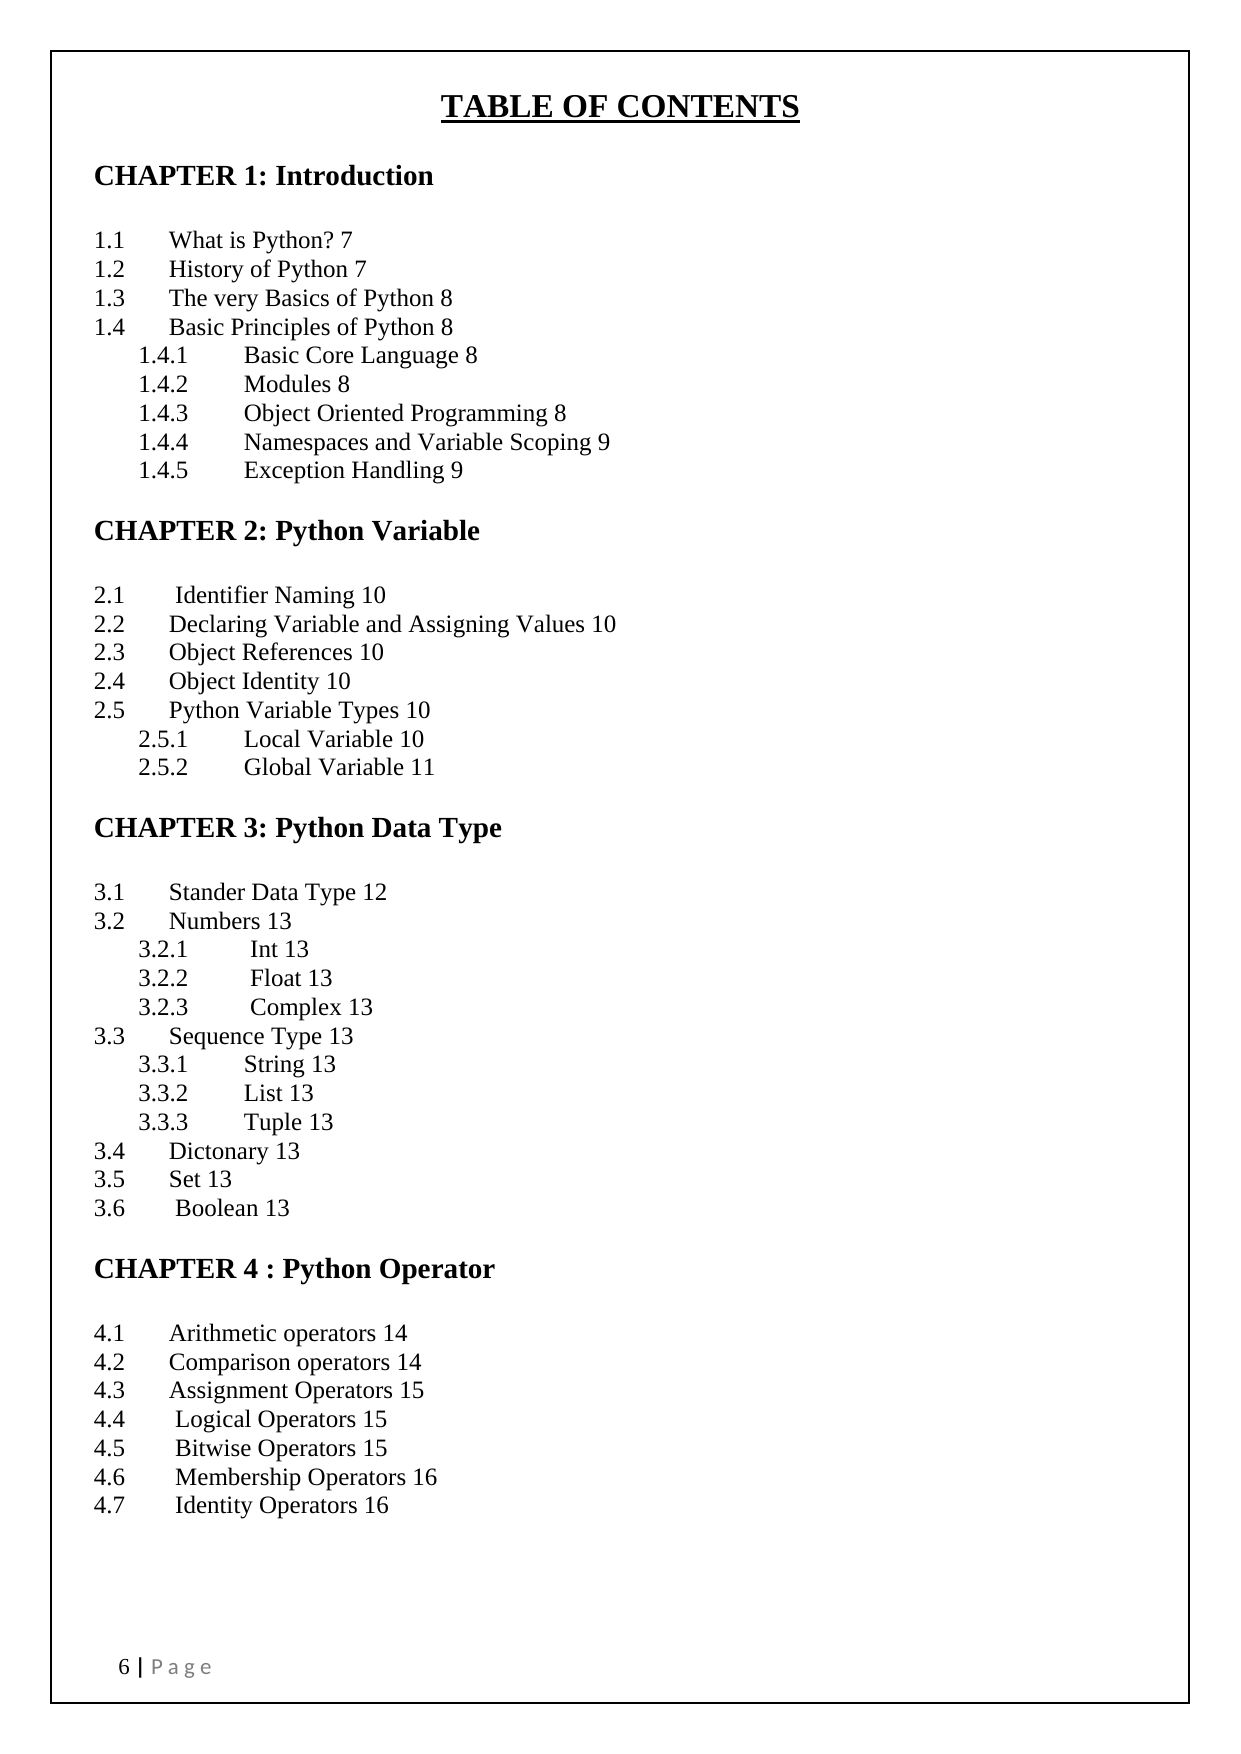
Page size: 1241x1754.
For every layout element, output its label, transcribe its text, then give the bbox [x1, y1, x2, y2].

text 3.3.3 Tuple 13 [94, 1107, 1173, 1136]
text 3.1 Stander Data Type 12 [94, 877, 1173, 906]
text CHAPTER 4 : Python Operator [94, 1251, 1173, 1284]
text 3.2.2 Float 13 [94, 963, 1173, 992]
text 1.1 What is Python? 7 [94, 225, 1173, 254]
text CHAPTER 2: Python Variable [94, 513, 1173, 546]
text 1.4 Basic Principles of Python 8 [94, 312, 1173, 340]
text 1.4.3 Object Oriented Programming 8 [94, 398, 1173, 427]
text 4.6 Membership Operators 16 [94, 1462, 1173, 1490]
text 4.4 Logical Operators 15 [94, 1404, 1173, 1433]
text 3.3.1 String 13 [94, 1049, 1173, 1078]
text 4.7 Identity Operators 16 [94, 1490, 1173, 1519]
text 2.5 Python Variable Types 10 [94, 695, 1173, 724]
text 3.2.3 Complex 13 [94, 992, 1173, 1021]
text CHAPTER 1: Introduction [94, 158, 1173, 192]
text 2.5.2 Global Variable 11 [94, 752, 1173, 781]
text 4.5 Bitwise Operators 15 [94, 1433, 1173, 1462]
text 4.1 Arithmetic operators 14 [94, 1318, 1173, 1347]
text 2.1 Identifier Naming 10 [94, 580, 1173, 609]
text 4.2 Comparison operators 14 [94, 1347, 1173, 1375]
text 2.4 Object Identity 10 [94, 666, 1173, 695]
text 4.3 Assignment Operators 15 [94, 1375, 1173, 1404]
text 1.4.2 Modules 8 [94, 369, 1173, 398]
text 1.3 The very Basics of Python 8 [94, 283, 1173, 312]
subtitle TABLE OF CONTENTS [94, 86, 1147, 125]
text 1.2 History of Python 7 [94, 254, 1173, 283]
text CHAPTER 3: Python Data Type [94, 810, 1173, 843]
text 1.4.5 Exception Handling 9 [94, 455, 1173, 484]
text 3.6 Boolean 13 [94, 1193, 1173, 1222]
text 2.3 Object References 10 [94, 637, 1173, 666]
text 1.4.1 Basic Core Language 8 [94, 340, 1173, 369]
text 3.2.1 Int 13 [94, 934, 1173, 963]
text 3.5 Set 13 [94, 1164, 1173, 1193]
text 3.4 Dictonary 13 [94, 1136, 1173, 1164]
text 3.3 Sequence Type 13 [94, 1021, 1173, 1049]
text 3.3.2 List 13 [94, 1078, 1173, 1107]
text 2.2 Declaring Variable and Assigning Values 10 [94, 609, 1173, 637]
text 3.2 Numbers 13 [94, 906, 1173, 934]
text 2.5.1 Local Variable 10 [94, 724, 1173, 752]
text 1.4.4 Namespaces and Variable Scoping 9 [94, 427, 1173, 455]
